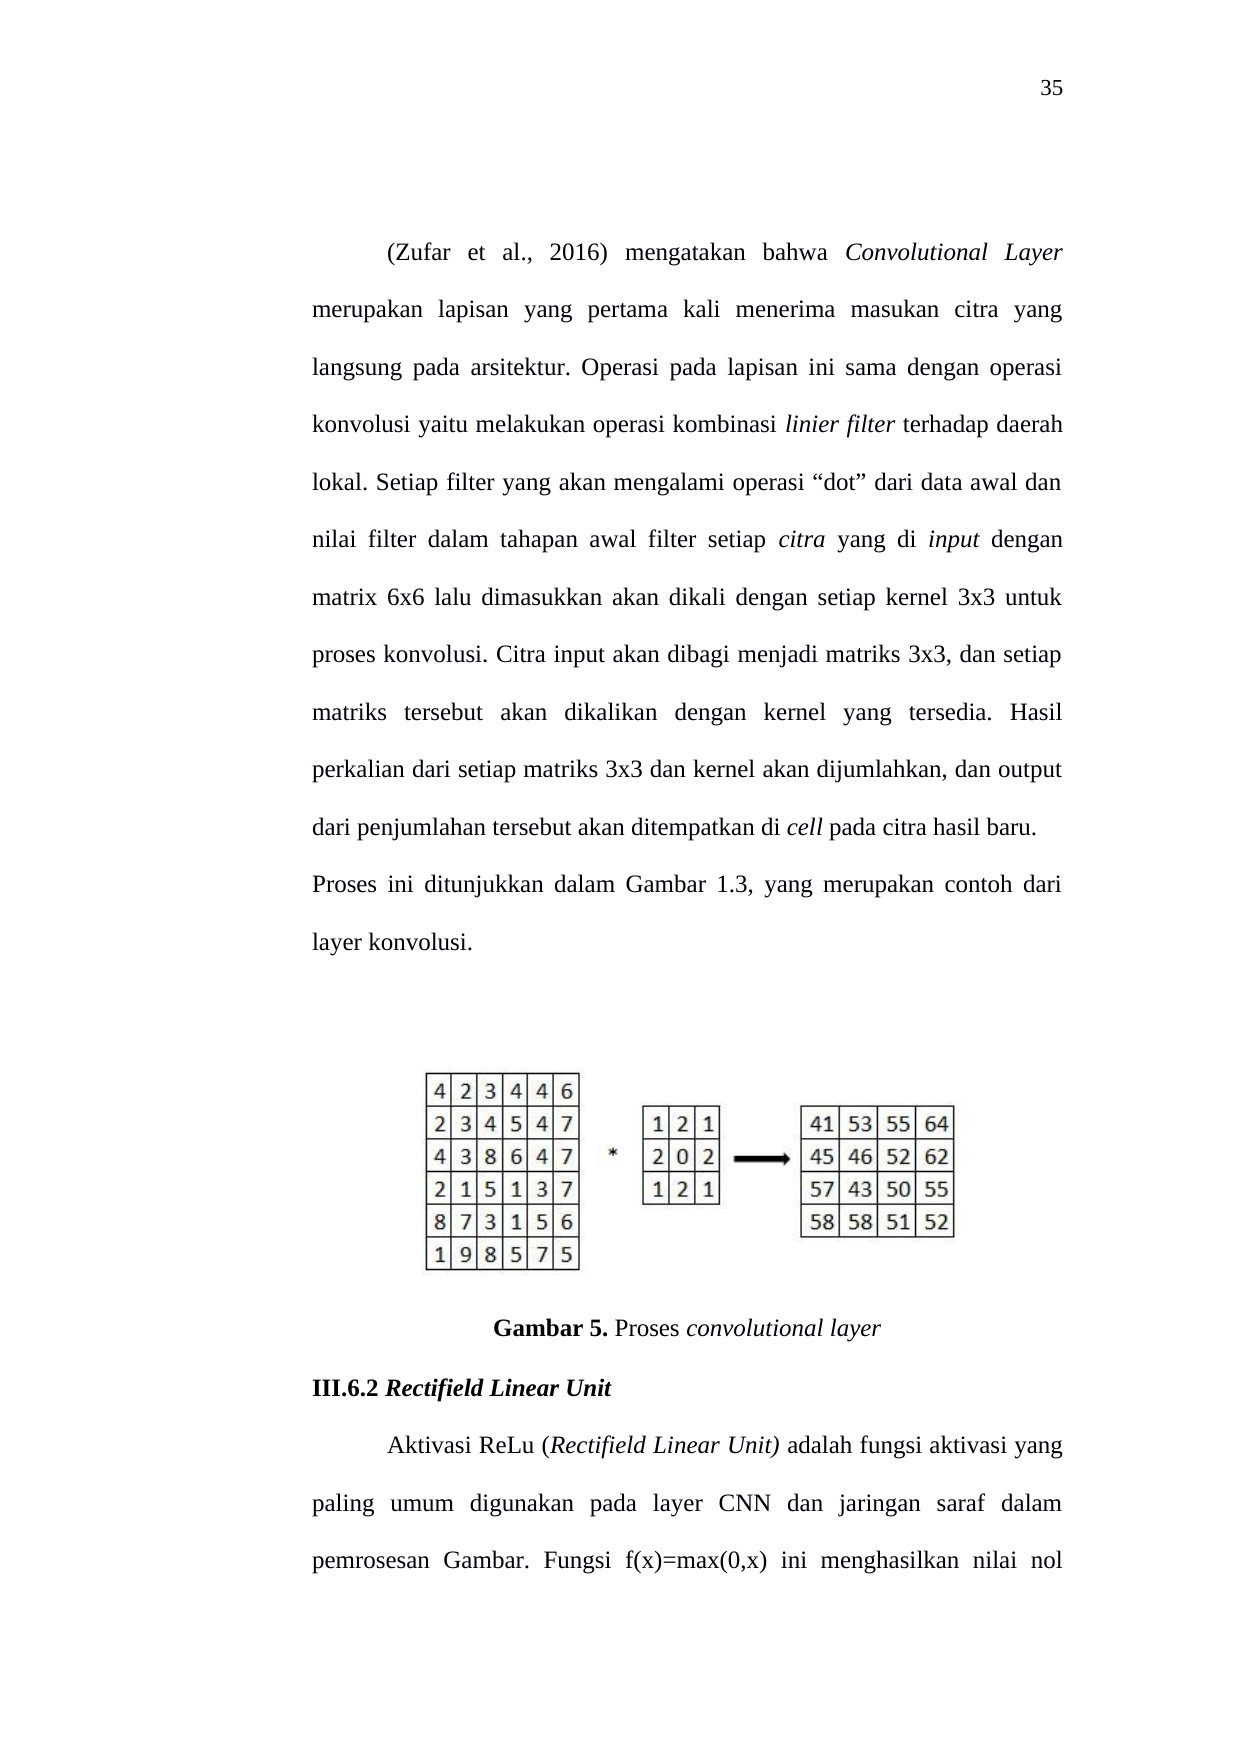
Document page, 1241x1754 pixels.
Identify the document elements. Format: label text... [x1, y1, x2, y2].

picture [400, 1058, 974, 1284]
subtitle Rectifield Linear Unit [312, 1373, 1063, 1401]
list mengatakan bahwa Convolutional Layer merupakan lapisan yang pertama kali menerima masukan citra yang langsung pada arsitektur. Operasi pada lapisan ini sama dengan operasi konvolusi yaitu melakukan operasi kombinasi linier filter terhadap daerah lokal. Setiap filter yang akan mengalami operasi “dot” dari data awal dan nilai filter dalam tahapan awal filter setiap citra yang di input dengan matrix 6x6 lalu dimasukkan akan dikali dengan setiap kernel 3x3 untuk proses konvolusi. Citra input akan dibagi menjadi matriks 3x3, dan setiap matriks tersebut akan dikalikan dengan kernel yang tersedia. Hasil perkalian dari setiap matriks 3x3 dan kernel akan dijumlahkan, dan output dari penjumlahan tersebut akan ditempatkan di cell pada citra hasil baru. [312, 237, 1063, 841]
text Gambar 5. Proses convolutional layer [311, 1313, 1063, 1342]
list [312, 1430, 1063, 1574]
list Proses ini ditunjukkan dalam Gambar 1.3, yang merupakan contoh dari layer konvolusi. [312, 869, 1063, 956]
